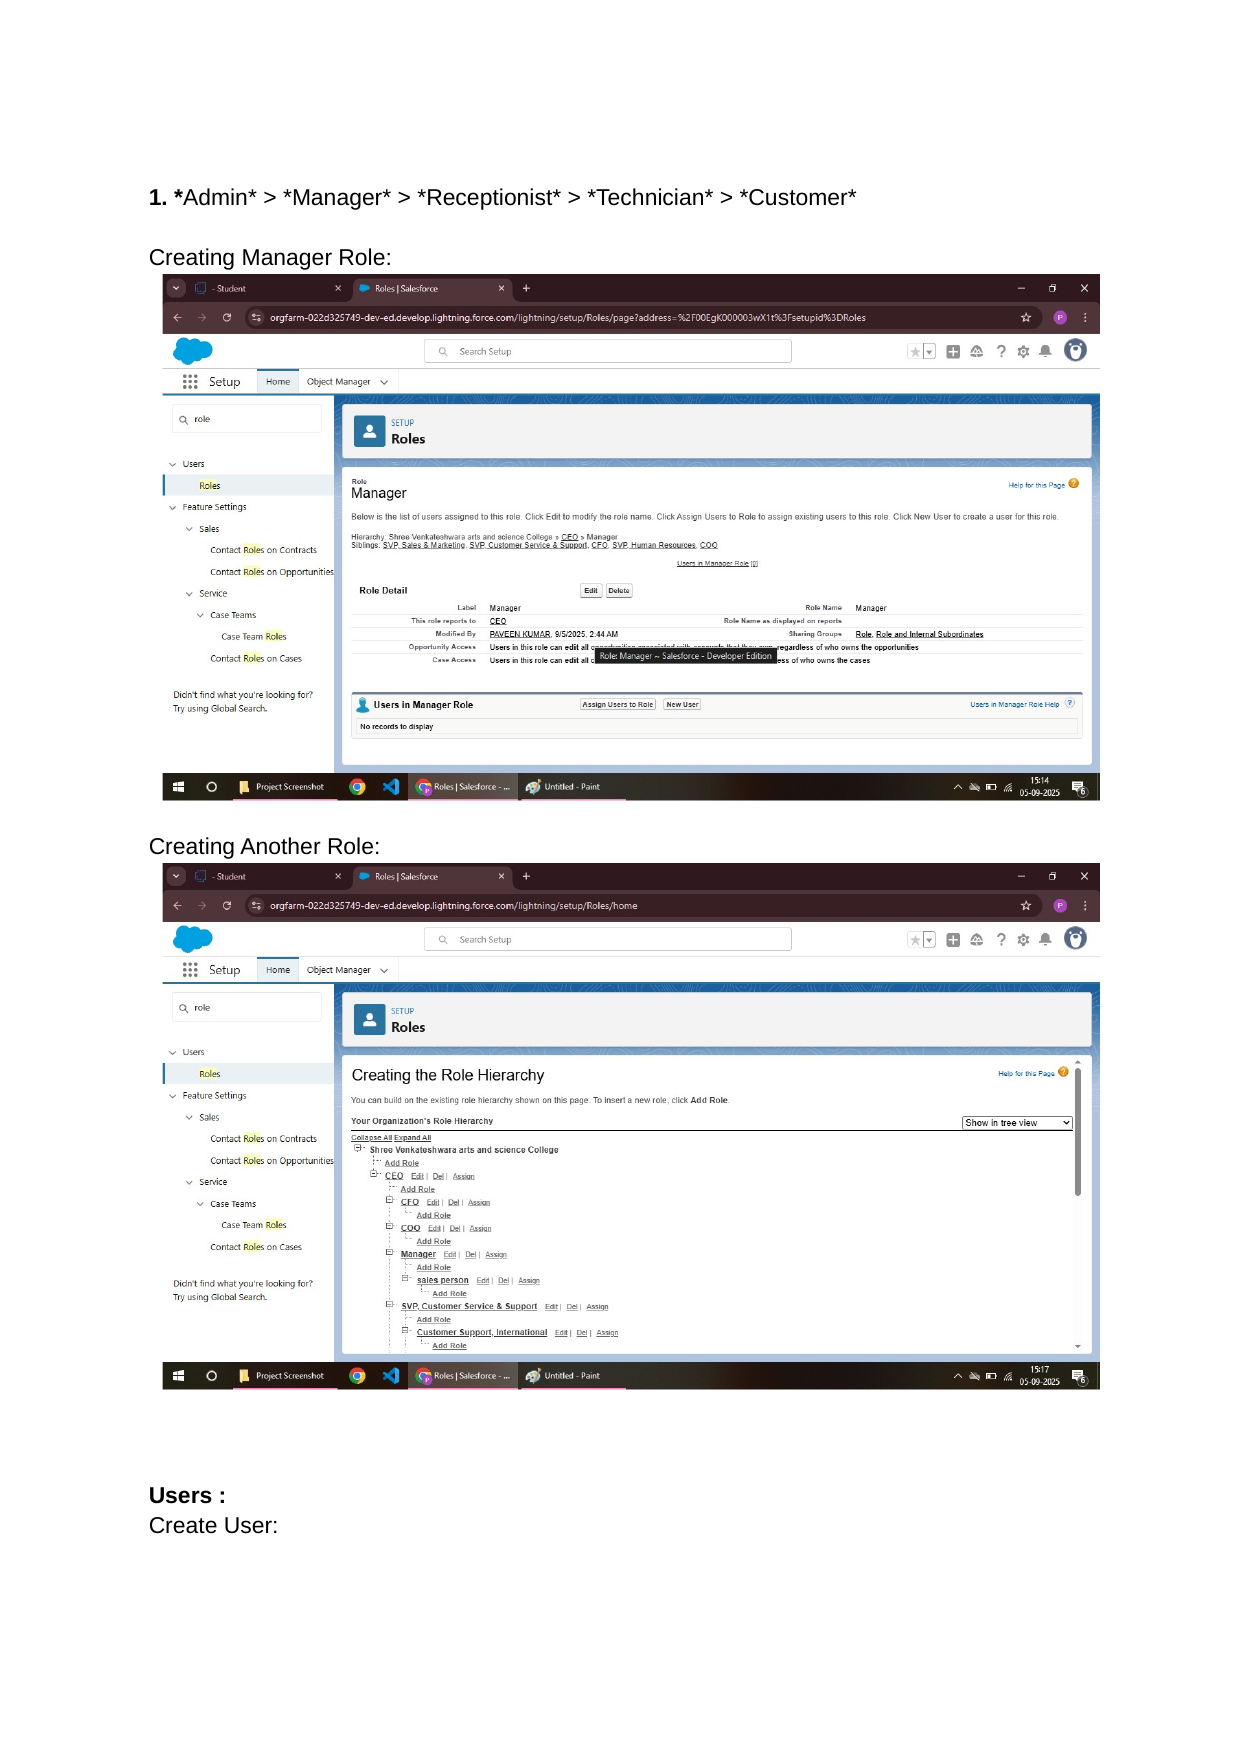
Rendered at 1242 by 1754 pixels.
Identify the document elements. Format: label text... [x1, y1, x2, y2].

text Users : [148, 1482, 1103, 1509]
text 1. *Admin* > *Manager* > *Receptionist* > *Technician* > *Customer* [148, 183, 1091, 210]
picture [162, 863, 1104, 1418]
text Create User: [148, 1512, 1091, 1539]
text Creating Another Role: [148, 833, 1091, 859]
text Creating Manager Role: [148, 244, 1091, 270]
picture [162, 274, 1104, 829]
